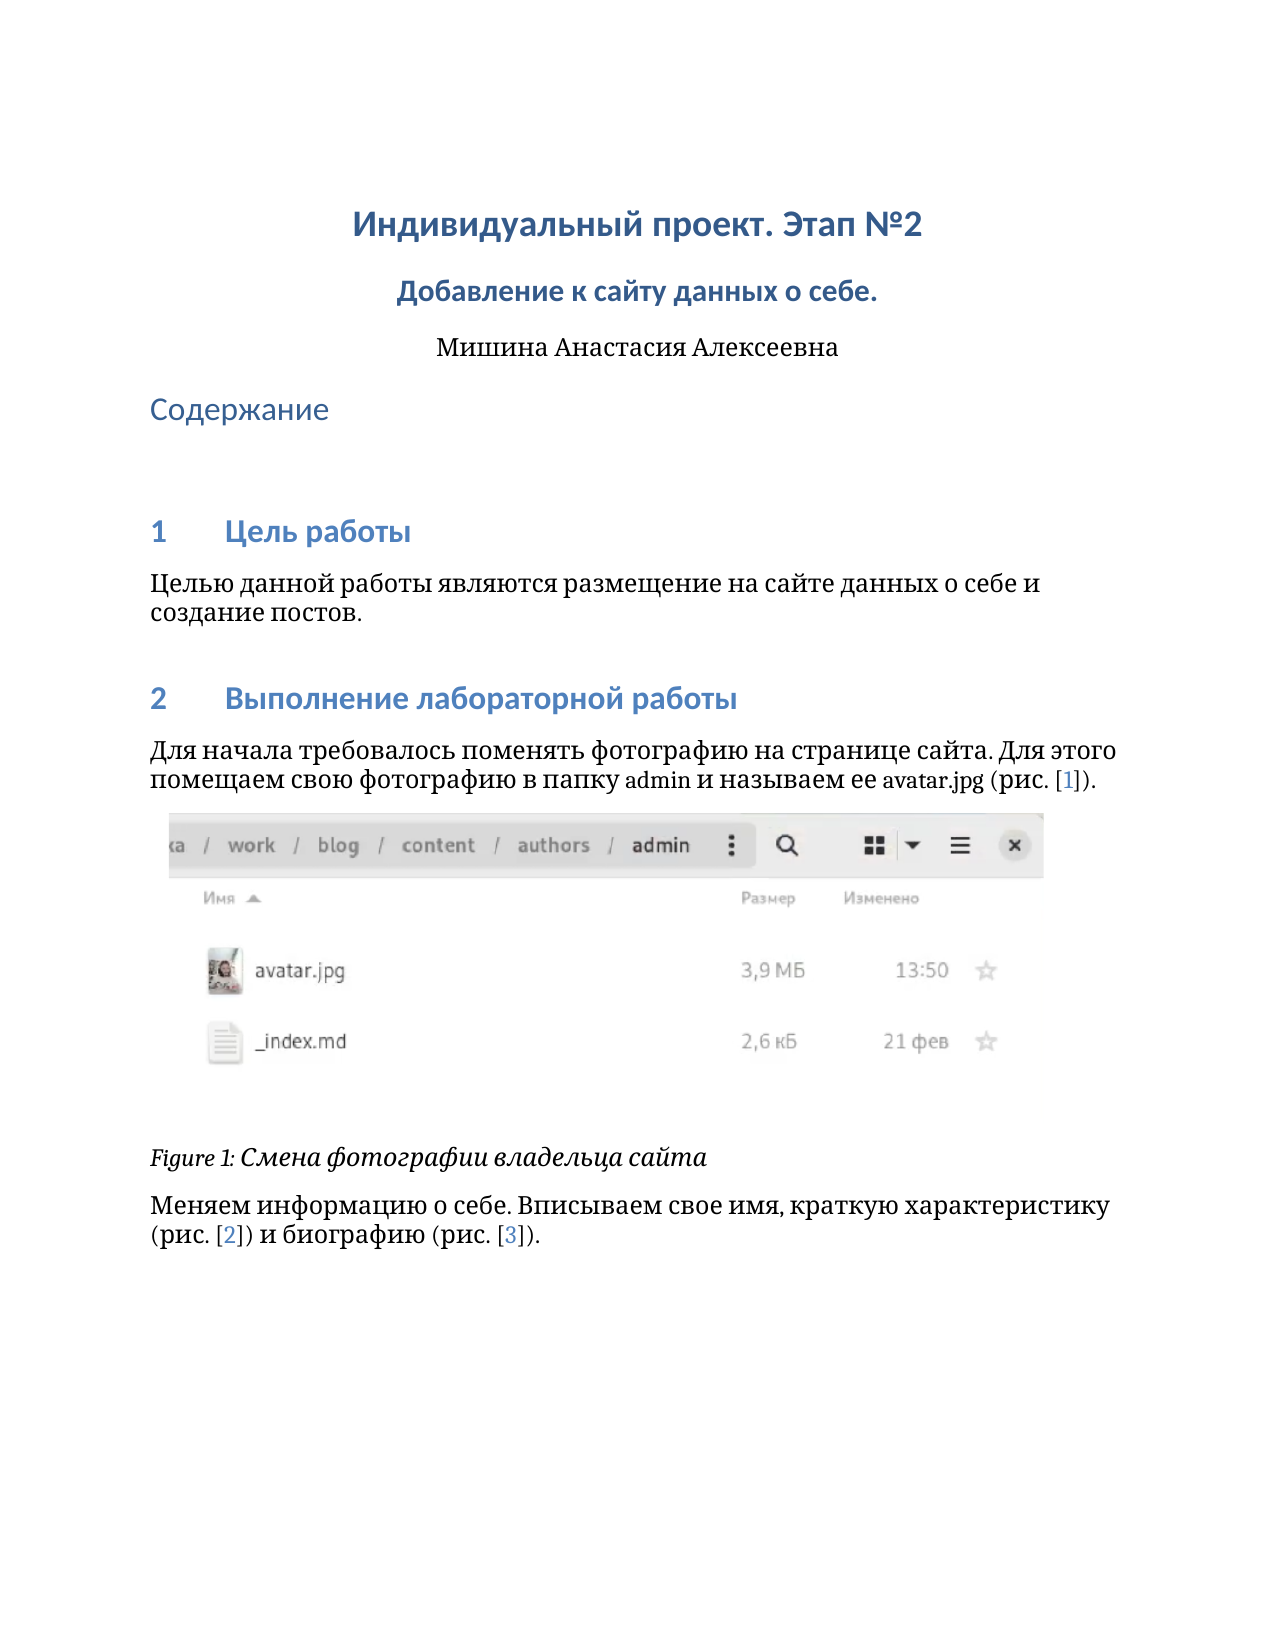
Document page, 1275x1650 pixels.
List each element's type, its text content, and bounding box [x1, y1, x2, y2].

subtitle Добавление к сайту данных о себе. [150, 271, 1125, 309]
text Figure 1: Смена фотографии владельца сайта [150, 1144, 1125, 1173]
title Индивидуальный проект. Этап №2 [150, 200, 1125, 246]
text Меняем информацию о себе. Вписываем свое имя, краткую характеристику (рис. [2]) и биографию (рис. [3]). [150, 1192, 1125, 1249]
text Для начала требовалось поменять фотографию на странице сайта. Для этого помещаем свою фотографию в папку admin и называем ее avatar.jpg (рис. [1]). [150, 737, 1125, 794]
subtitle 2 Выполнение лабораторной работы [150, 677, 1125, 718]
subtitle 1 Цель работы [150, 510, 1125, 551]
text Мишина Анастасия Алексеевна [150, 334, 1125, 363]
text Целью данной работы являются размещение на сайте данных о себе и создание постов. [150, 570, 1125, 627]
picture [168, 813, 1044, 1124]
